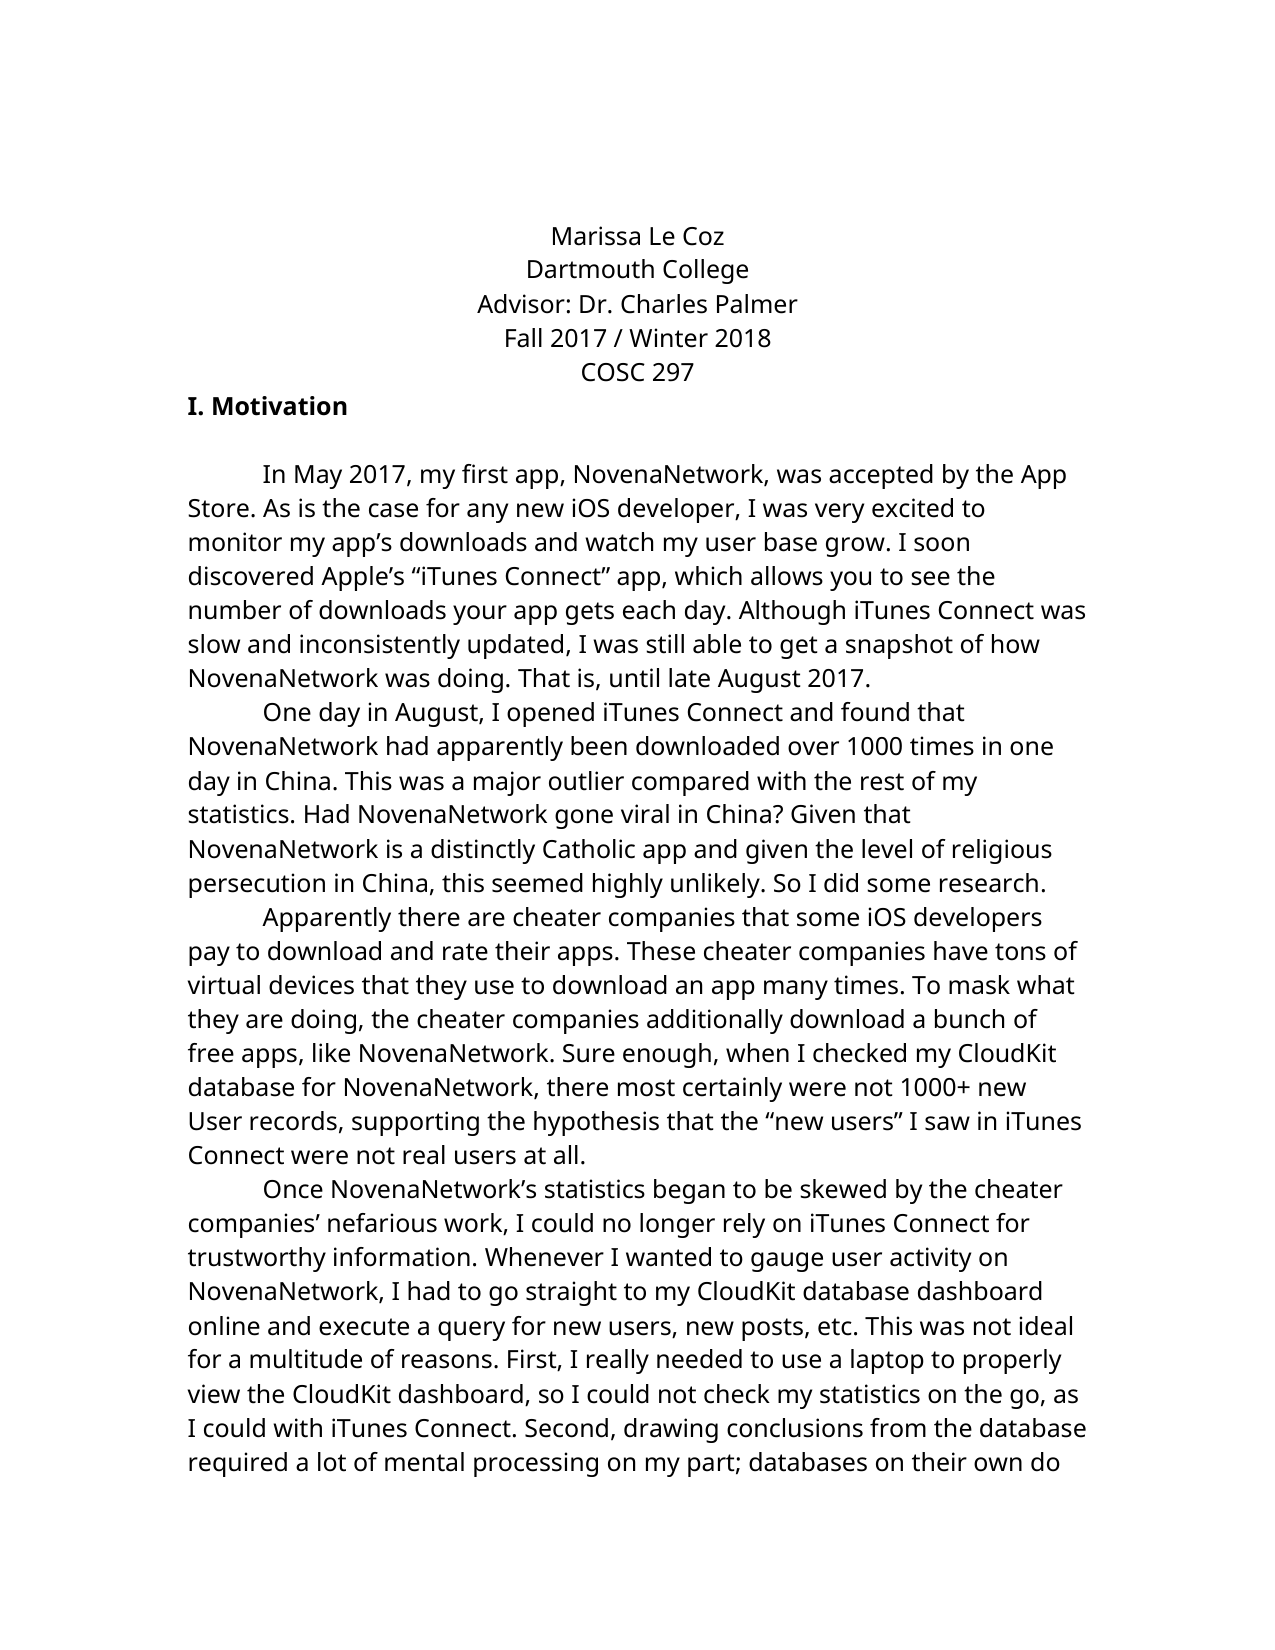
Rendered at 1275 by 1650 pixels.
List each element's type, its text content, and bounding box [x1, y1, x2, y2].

text Dartmouth College [187, 252, 1087, 286]
text Advisor: Dr. Charles Palmer [187, 286, 1087, 320]
text One day in August, I opened iTunes Connect and found that NovenaNetwork had apparently been downloaded over 1000 times in one day in China. This was a major outlier compared with the rest of my statistics. Had NovenaNetwork gone viral in China? Given that NovenaNetwork is a distinctly Catholic app and given the level of religious persecution in China, this seemed highly unlikely. So I did some research. [187, 695, 1087, 899]
text In May 2017, my first app, NovenaNetwork, was accepted by the App Store. As is the case for any new iOS developer, I was very excited to monitor my app’s downloads and watch my user base grow. I soon discovered Apple’s “iTunes Connect” app, which allows you to see the number of downloads your app gets each day. Although iTunes Connect was slow and inconsistently updated, I was still able to get a snapshot of how NovenaNetwork was doing. That is, until late August 2017. [187, 457, 1087, 695]
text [187, 1172, 1087, 1478]
text Fall 2017 / Winter 2018 [187, 320, 1087, 354]
text I. Motivation [187, 388, 1087, 422]
text COSC 297 [187, 354, 1087, 388]
text Marissa Le Coz [187, 218, 1087, 252]
text Apparently there are cheater companies that some iOS developers pay to download and rate their apps. These cheater companies have tons of virtual devices that they use to download an app many times. To mask what they are doing, the cheater companies additionally download a bunch of free apps, like NovenaNetwork. Sure enough, when I checked my CloudKit database for NovenaNetwork, there most certainly were not 1000+ new User records, supporting the hypothesis that the “new users” I saw in iTunes Connect were not real users at all. [187, 899, 1087, 1172]
